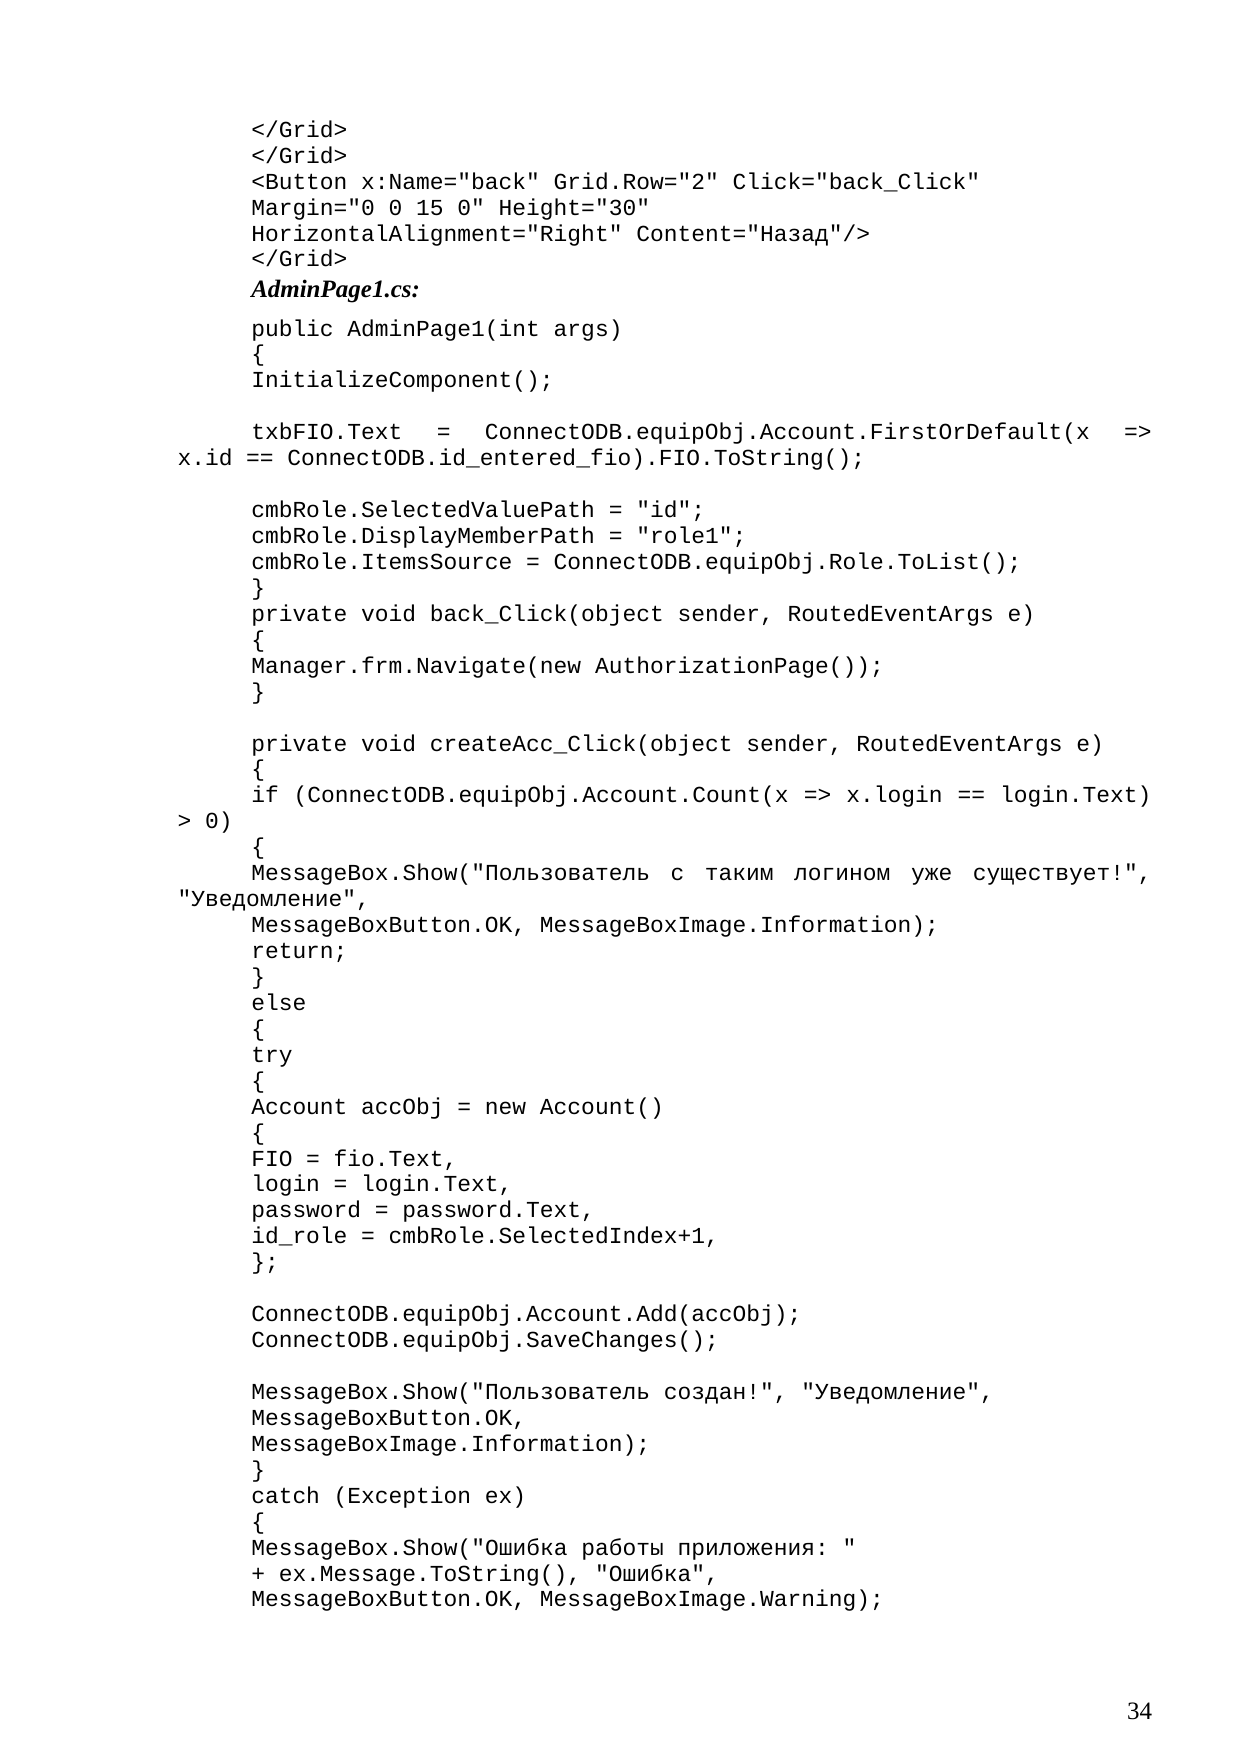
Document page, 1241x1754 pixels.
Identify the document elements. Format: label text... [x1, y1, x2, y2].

text private void back_Click(object sender, RoutedEventArgs e) [177, 602, 1152, 628]
text </Grid> [177, 248, 1152, 274]
text return; [177, 939, 1152, 965]
text InitializeComponent(); [177, 369, 1152, 395]
text } [177, 965, 1152, 991]
text </Grid> [177, 118, 1152, 144]
text cmbRole.ItemsSource = ConnectODB.equipObj.Role.ToList(); [177, 550, 1152, 576]
text Account accObj = new Account() [177, 1095, 1152, 1121]
text cmbRole.SelectedValuePath = "id"; [177, 498, 1152, 524]
text Margin="0 0 15 0" Height="30" [177, 196, 1152, 222]
text { [177, 1069, 1152, 1095]
text try [177, 1043, 1152, 1069]
text { [177, 628, 1152, 654]
text MessageBoxButton.OK, [177, 1406, 1152, 1432]
text if (ConnectODB.equipObj.Account.Count(x => x.login == login.Text) > 0) [177, 784, 1152, 836]
text </Grid> [177, 144, 1152, 170]
text MessageBoxButton.OK, MessageBoxImage.Warning); [177, 1588, 1152, 1614]
text HorizontalAlignment="Right" Content="Назад"/> [177, 222, 1152, 248]
text + ex.Message.ToString(), "Ошибка", [177, 1562, 1152, 1588]
text <Button x:Name="back" Grid.Row="2" Click="back_Click" [177, 170, 1152, 196]
text Manager.frm.Navigate(new AuthorizationPage()); [177, 654, 1152, 680]
text { [177, 758, 1152, 784]
text { [177, 836, 1152, 862]
text private void createAcc_Click(object sender, RoutedEventArgs e) [177, 732, 1152, 758]
text catch (Exception ex) [177, 1484, 1152, 1510]
text else [177, 991, 1152, 1017]
text { [177, 343, 1152, 369]
text MessageBox.Show("Ошибка работы приложения: " [177, 1536, 1152, 1562]
text FIO = fio.Text, [177, 1147, 1152, 1173]
text { [177, 1510, 1152, 1536]
text } [177, 576, 1152, 602]
text }; [177, 1251, 1152, 1277]
text txbFIO.Text = ConnectODB.equipObj.Account.FirstOrDefault(x => x.id == ConnectODB.id_entered_fio).FIO.ToString(); [177, 421, 1152, 472]
text AdminPage1.cs: [177, 274, 1152, 302]
text { [177, 1017, 1152, 1043]
text MessageBoxButton.OK, MessageBoxImage.Information); [177, 913, 1152, 939]
text login = login.Text, [177, 1173, 1152, 1199]
text { [177, 1121, 1152, 1147]
text cmbRole.DisplayMemberPath = "role1"; [177, 524, 1152, 550]
text MessageBoxImage.Information); [177, 1432, 1152, 1458]
text MessageBox.Show("Пользователь создан!", "Уведомление", [177, 1380, 1152, 1406]
text public AdminPage1(int args) [177, 317, 1152, 343]
text password = password.Text, [177, 1199, 1152, 1225]
text MessageBox.Show("Пользователь с таким логином уже существует!", "Уведомление", [177, 862, 1152, 913]
text ConnectODB.equipObj.SaveChanges(); [177, 1328, 1152, 1354]
text id_role = cmbRole.SelectedIndex+1, [177, 1225, 1152, 1251]
text ConnectODB.equipObj.Account.Add(accObj); [177, 1302, 1152, 1328]
text } [177, 680, 1152, 706]
text } [177, 1458, 1152, 1484]
